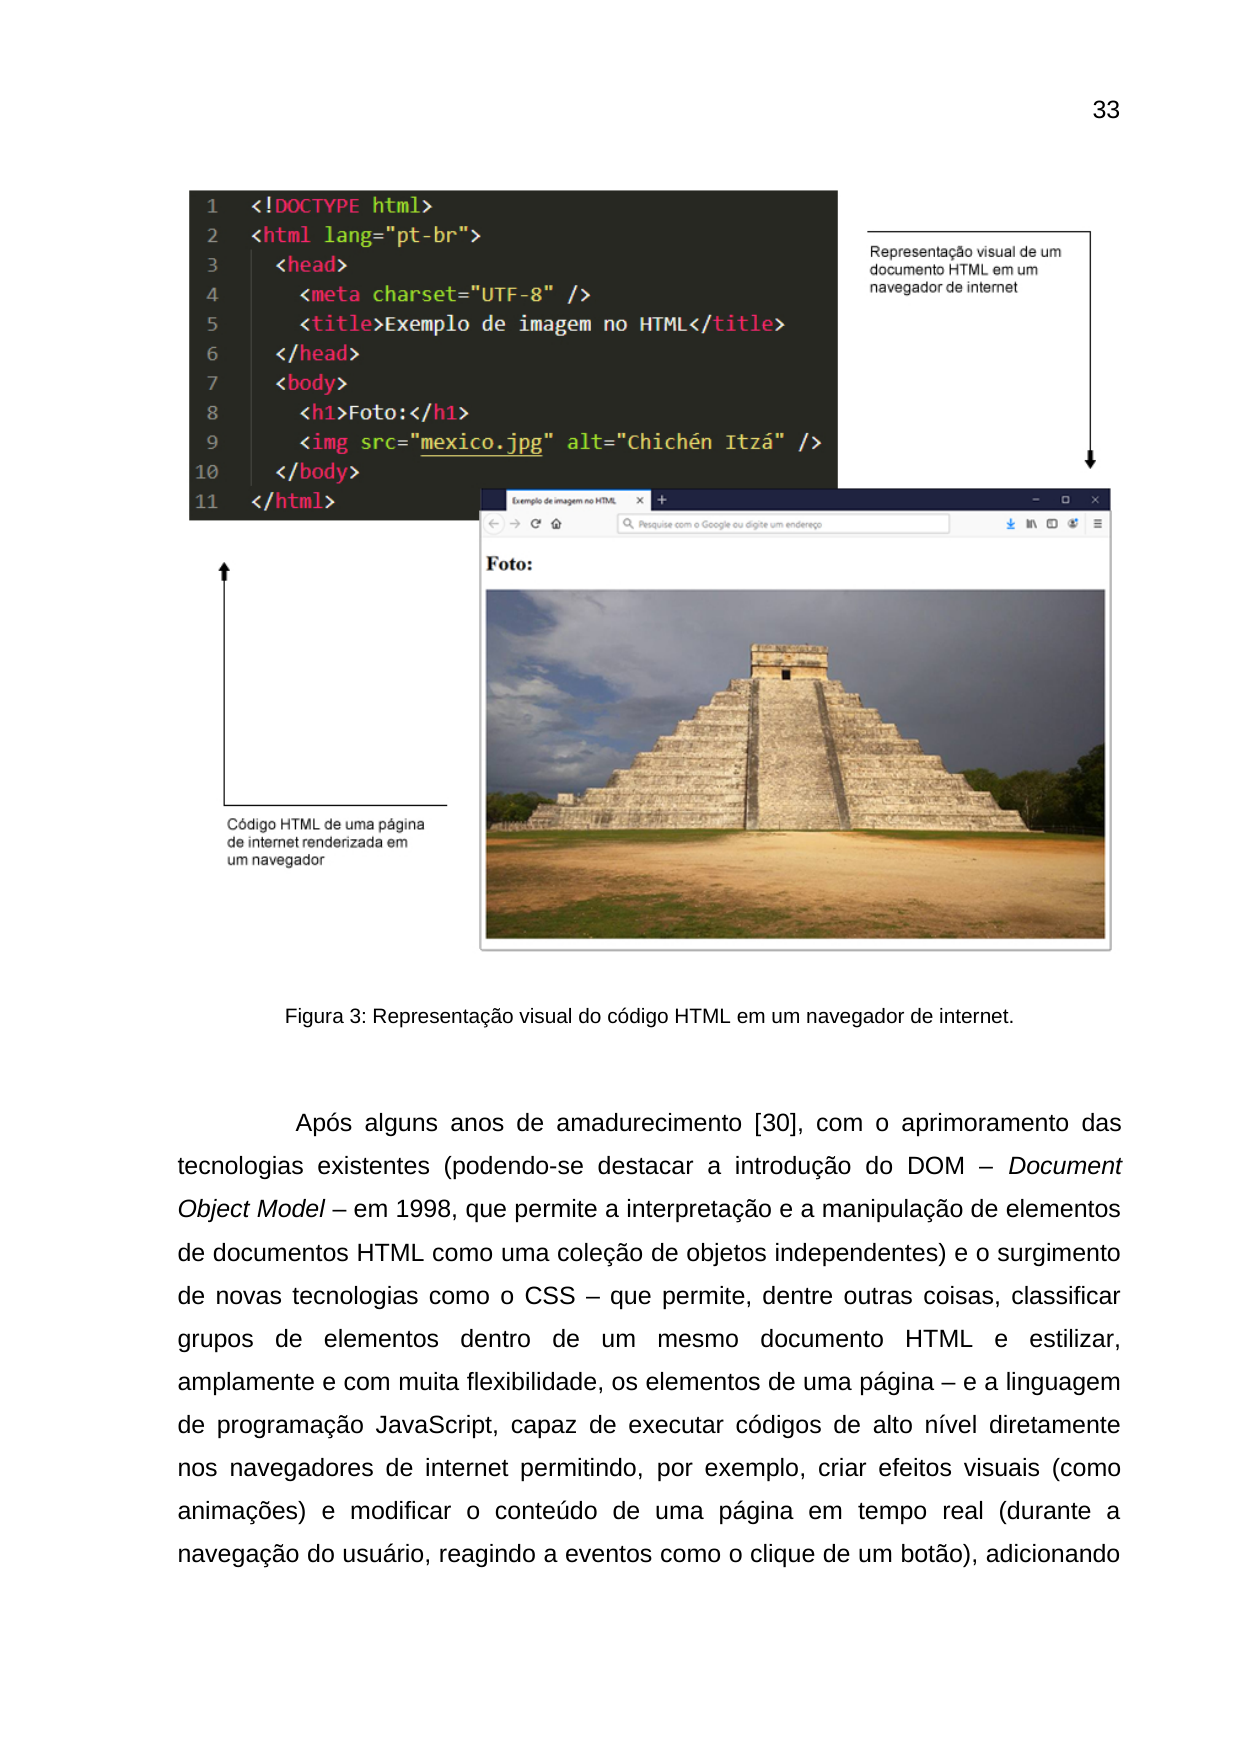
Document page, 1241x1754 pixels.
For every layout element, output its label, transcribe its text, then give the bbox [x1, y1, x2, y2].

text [177, 1108, 1122, 1568]
text Figura 3: Representação visual do código HTML em um navegador de internet. [177, 1004, 1122, 1028]
picture [177, 177, 1123, 965]
